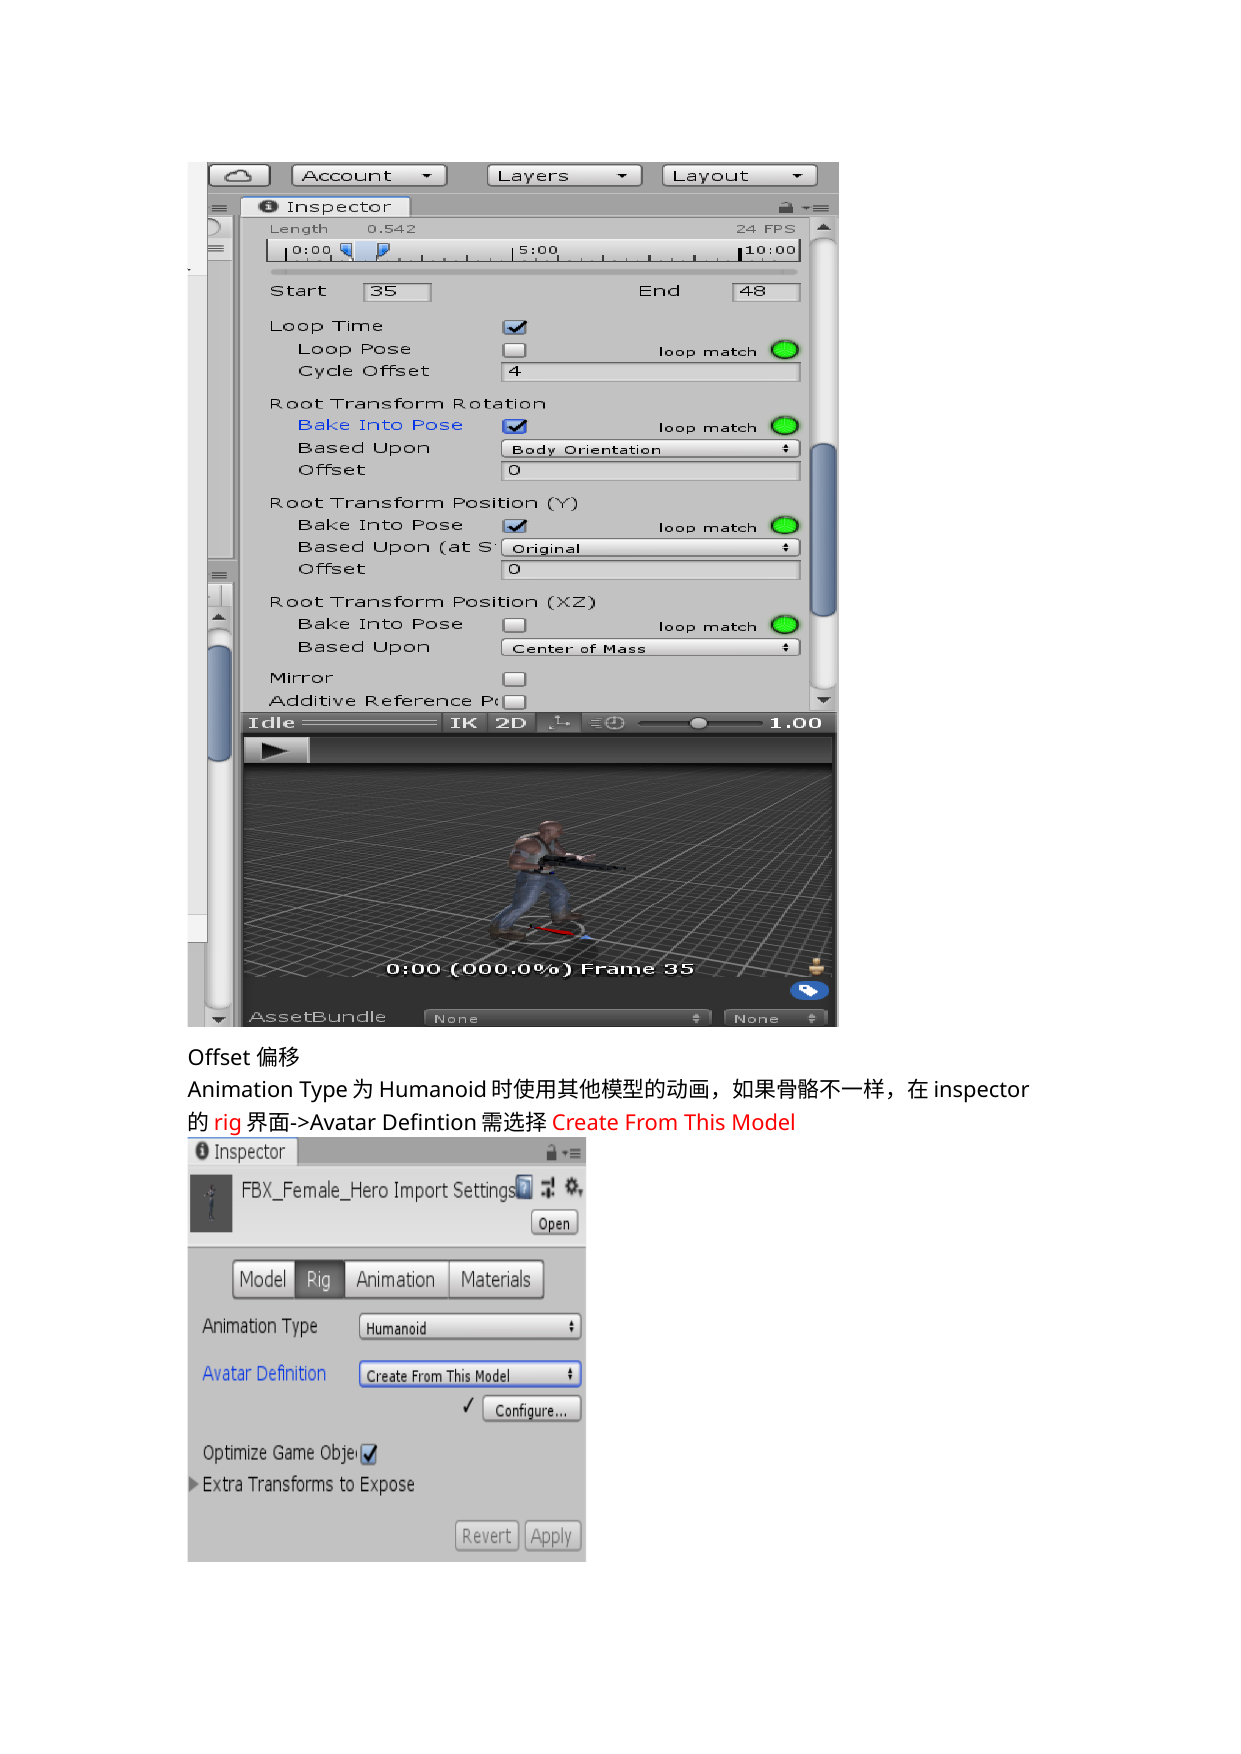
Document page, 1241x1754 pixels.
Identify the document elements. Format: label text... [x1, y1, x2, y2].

picture [187, 1137, 587, 1562]
text Offset 偏移 [187, 1039, 1053, 1072]
text Animation Type为Humanoid时使用其他模型的动画，如果骨骼不一样，在inspector的rig界面->Avatar Defintion需选择Create From This Model [187, 1072, 1053, 1137]
picture [187, 162, 839, 1027]
